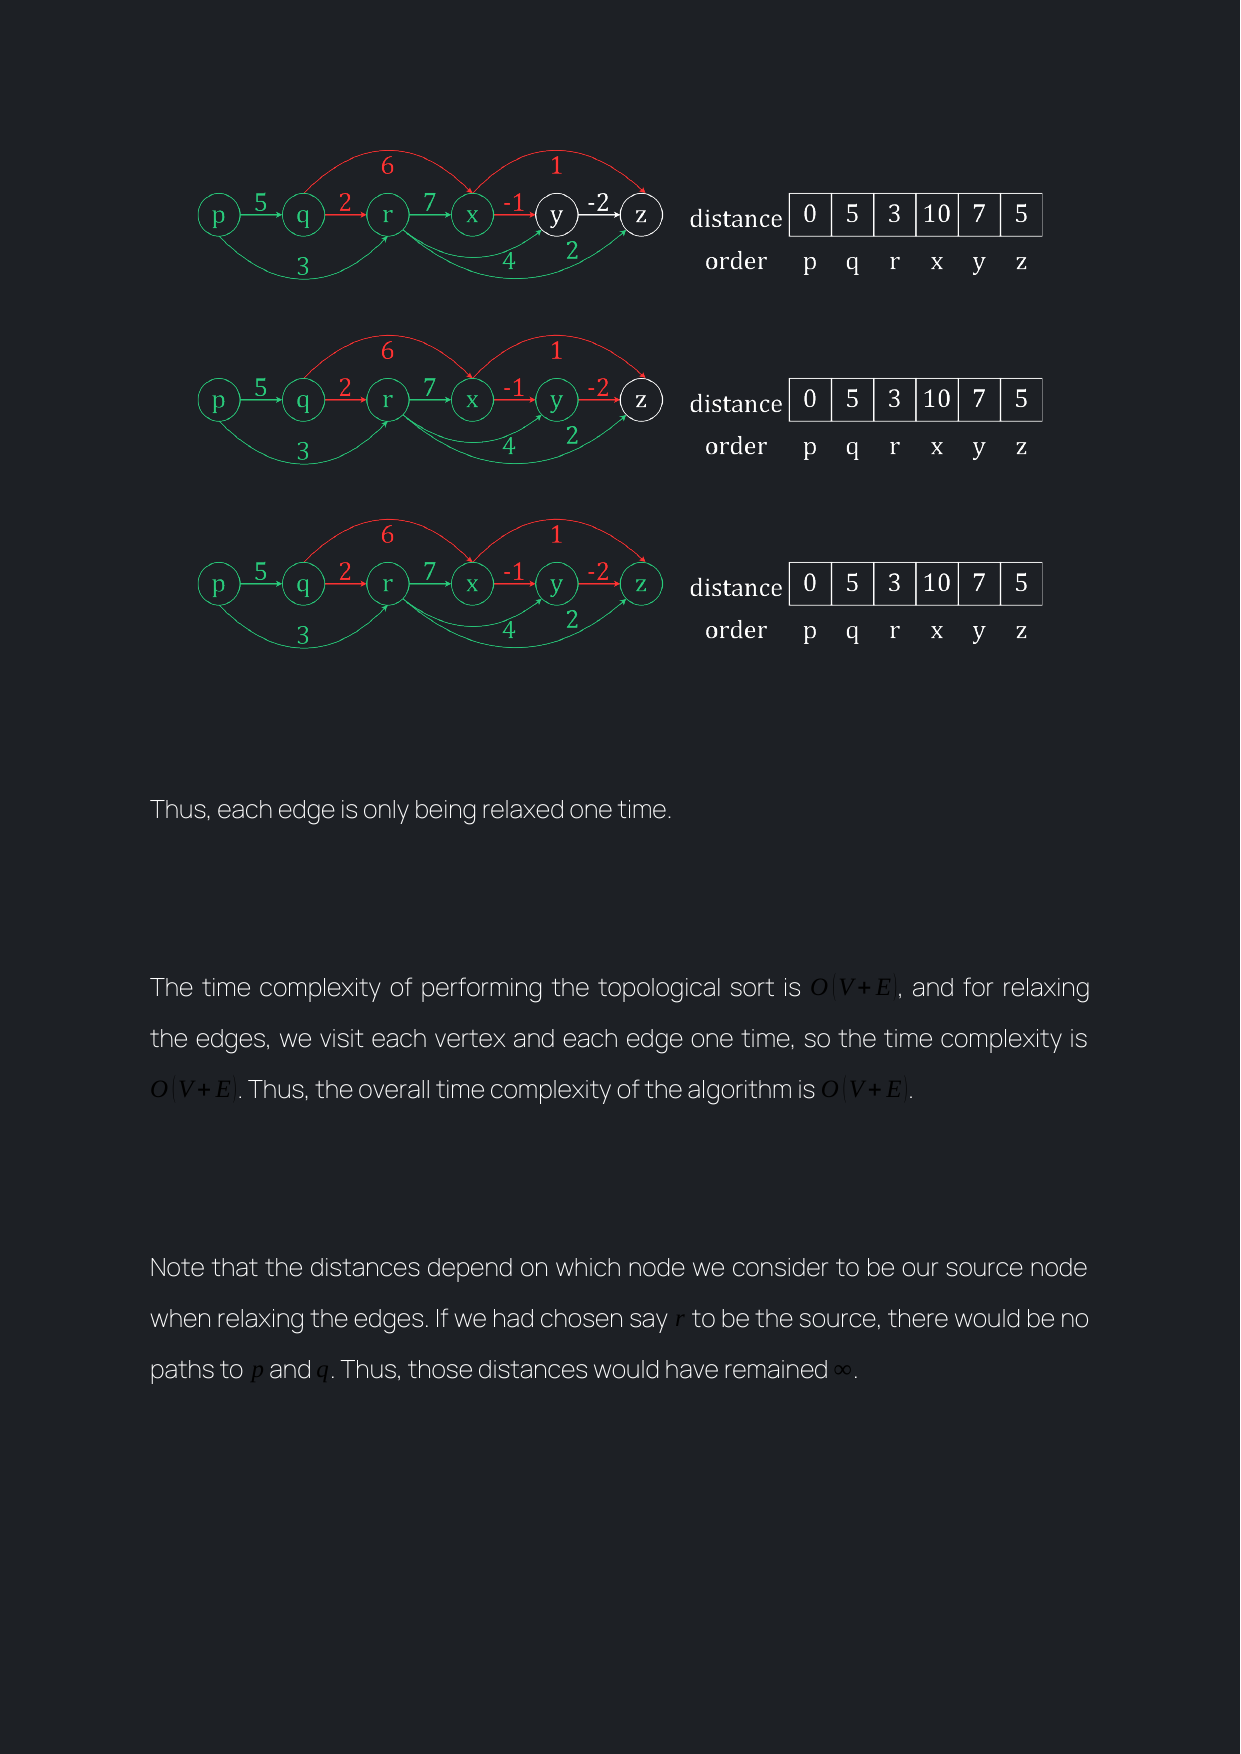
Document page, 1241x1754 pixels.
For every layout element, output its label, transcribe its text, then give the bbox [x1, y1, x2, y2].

picture [197, 334, 1043, 465]
picture [197, 150, 1043, 280]
picture [197, 518, 1043, 649]
text The time complexity of performing the topological sort is , and for relaxing the edges, we visit each vertex and each edge one time, so the time complexity is . Thus, the overall time complexity of the algorithm is . [150, 970, 1090, 1106]
text Note that the distances depend on which node we consider to be our source node when relaxing the edges. If we had chosen say to be the source, there would be no paths to and . Thus, those distances would have remained . [150, 1250, 1090, 1386]
text Thus, each edge is only being relaxed one time. [150, 792, 1090, 826]
